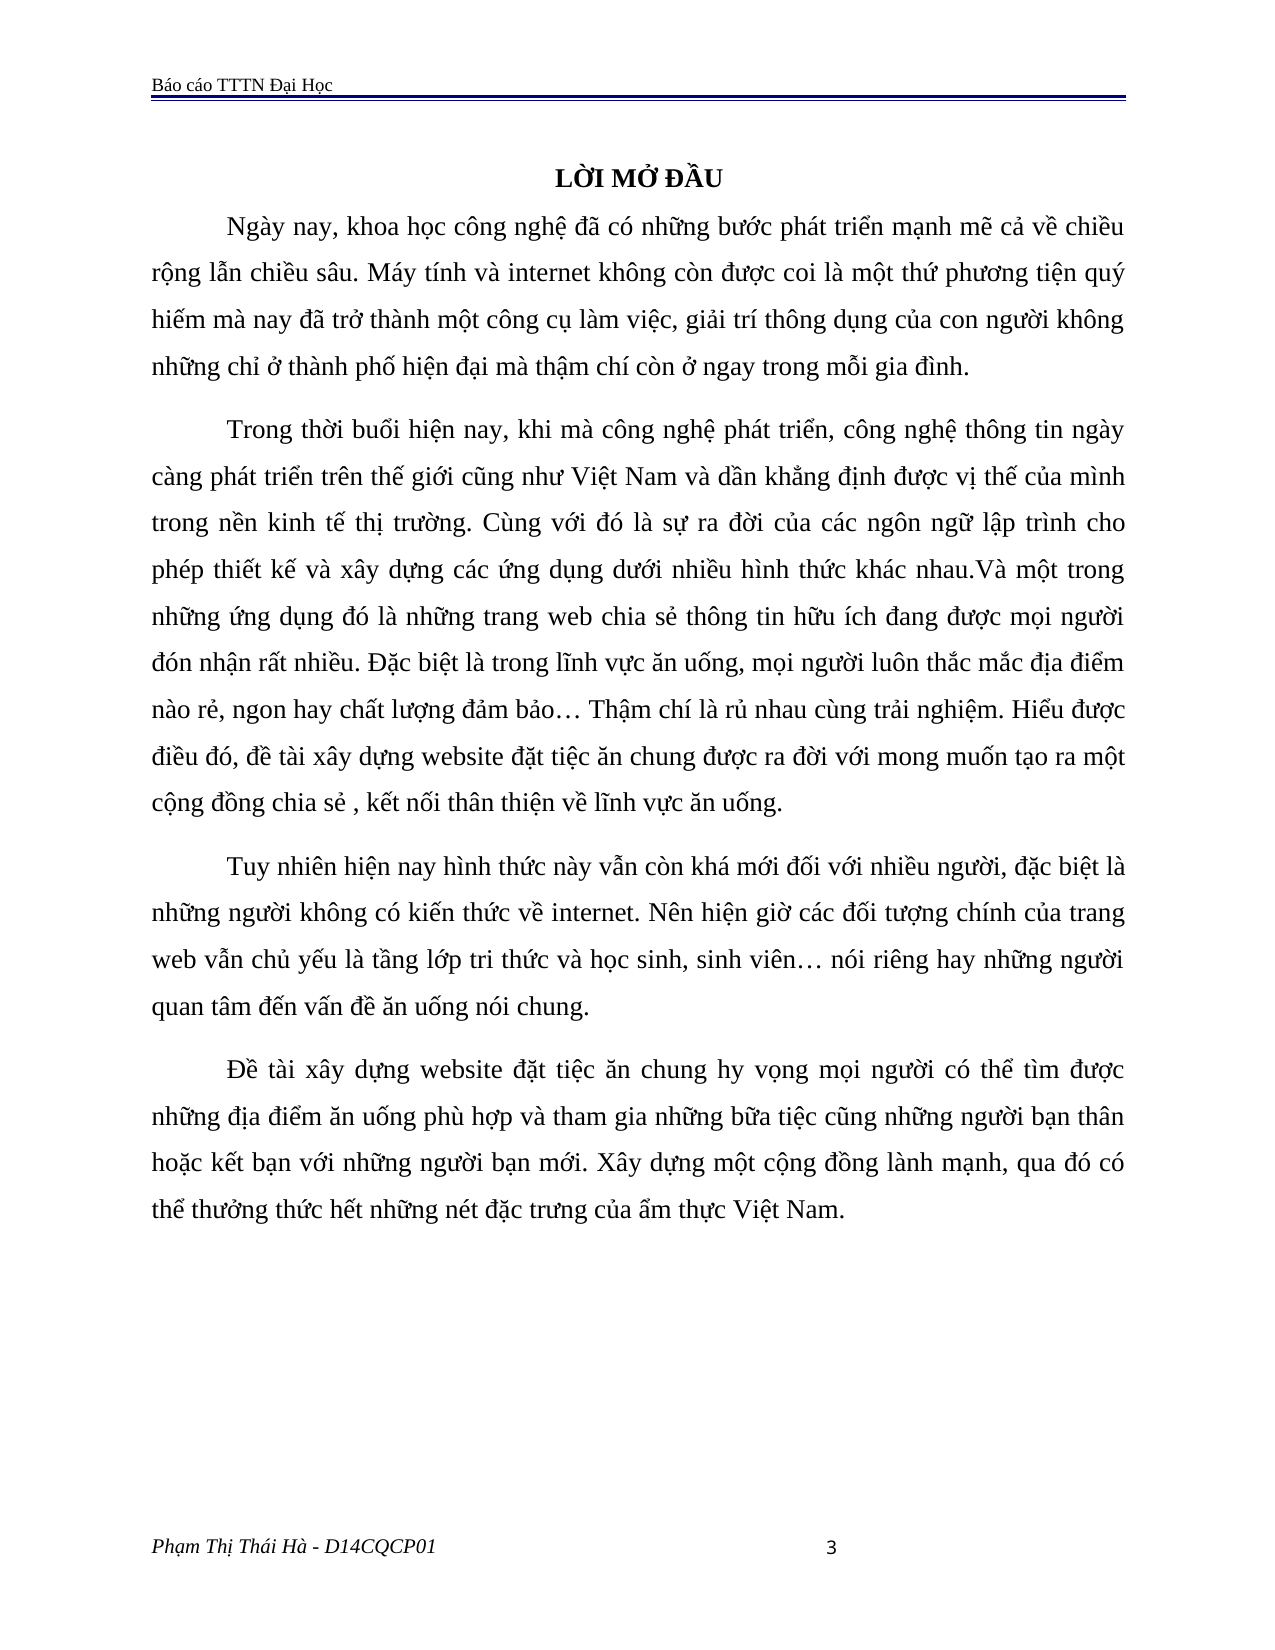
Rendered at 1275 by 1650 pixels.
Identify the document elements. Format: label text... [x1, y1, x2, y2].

text Đề tài xây dựng website đặt tiệc ăn chung hy vọng mọi người có thể tìm được những địa điểm ăn uống phù hợp và tham gia những bữa tiệc cũng những người bạn thân hoặc kết bạn với những người bạn mới. Xây dựng một cộng đồng lành mạnh, qua đó có thể thưởng thức hết những nét đặc trưng của ẩm thực Việt Nam. [151, 1053, 1126, 1224]
text Ngày nay, khoa học công nghệ đã có những bước phát triển mạnh mẽ cả về chiều rộng lẫn chiều sâu. Máy tính và internet không còn được coi là một thứ phương tiện quý hiếm mà nay đã trở thành một công cụ làm việc, giải trí thông dụng của con người không những chỉ ở thành phố hiện đại mà thậm chí còn ở ngay trong mỗi gia đình. [151, 210, 1126, 381]
text LỜI MỞ ĐẦU [151, 162, 1126, 193]
text Tuy nhiên hiện nay hình thức này vẫn còn khá mới đối với nhiều người, đặc biệt là những người không có kiến thức về internet. Nên hiện giờ các đối tượng chính của trang web vẫn chủ yếu là tầng lớp tri thức và học sinh, sinh viên… nói riêng hay những người quan tâm đến vấn đề ăn uống nói chung. [151, 850, 1126, 1021]
text Trong thời buổi hiện nay, khi mà công nghệ phát triển, công nghệ thông tin ngày càng phát triển trên thế giới cũng như Việt Nam và dần khẳng định được vị thế của mình trong nền kinh tế thị trường. Cùng với đó là sự ra đời của các ngôn ngữ lập trình cho phép thiết kế và xây dựng các ứng dụng dưới nhiều hình thức khác nhau.Và một trong những ứng dụng đó là những trang web chia sẻ thông tin hữu ích đang được mọi người đón nhận rất nhiều. Đặc biệt là trong lĩnh vực ăn uống, mọi người luôn thắc mắc địa điểm nào rẻ, ngon hay chất lượng đảm bảo… Thậm chí là rủ nhau cùng trải nghiệm. Hiểu được điều đó, đề tài xây dựng website đặt tiệc ăn chung được ra đời với mong muốn tạo ra một cộng đồng chia sẻ , kết nối thân thiện về lĩnh vực ăn uống. [151, 413, 1126, 818]
